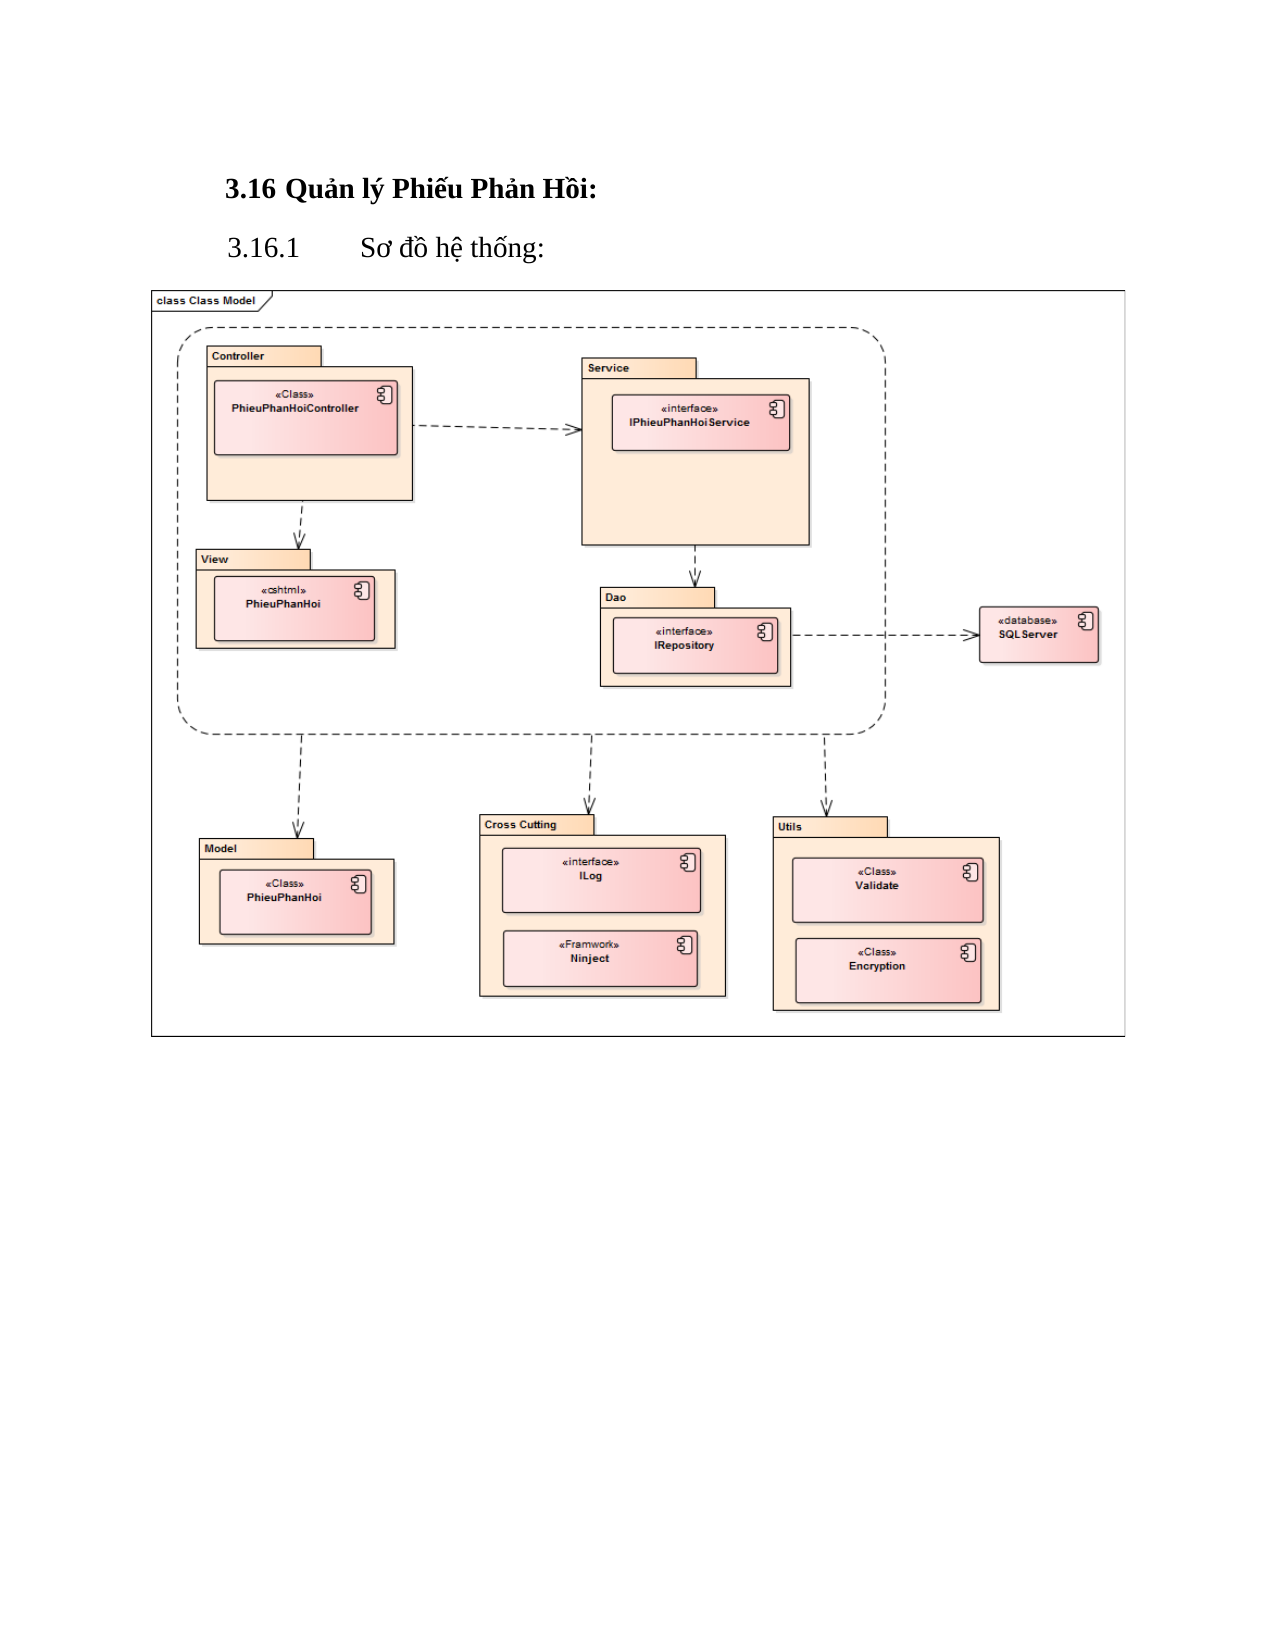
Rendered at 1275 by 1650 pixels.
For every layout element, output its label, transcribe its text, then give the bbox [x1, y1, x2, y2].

text Sơ đồ hệ thống: [300, 230, 1125, 264]
picture [150, 289, 1125, 1037]
text Quản lý Phiếu Phản Hồi: [225, 171, 1125, 204]
